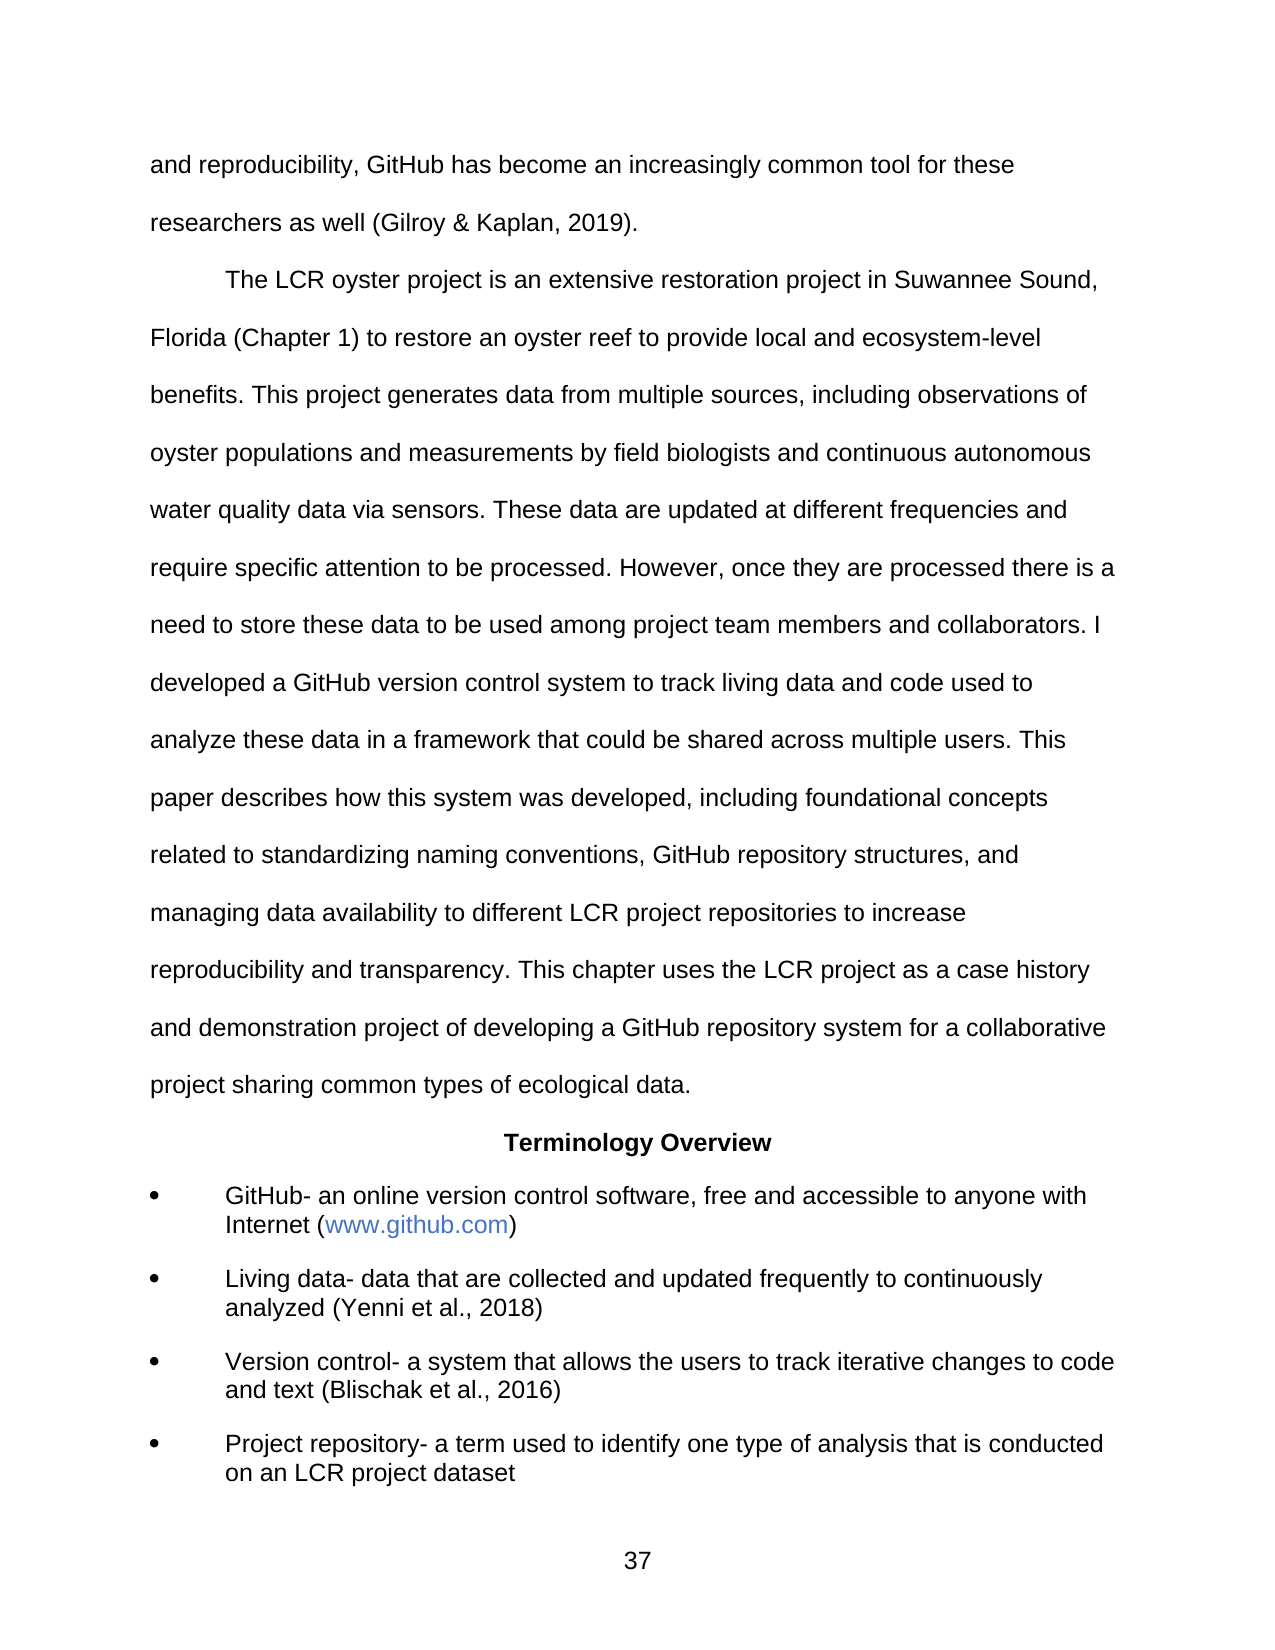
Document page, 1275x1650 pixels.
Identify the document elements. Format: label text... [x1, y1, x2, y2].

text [150, 150, 1125, 236]
list Living data- data that are collected and updated frequently to continuously analyzed [150, 1264, 1125, 1321]
list GitHub- an online version control software, free and accessible to anyone with Internet (www.github.com) [150, 1181, 1125, 1239]
text The LCR oyster project is an extensive restoration project in Suwannee Sound, Florida (Chapter 1) to restore an oyster reef to provide local and ecosystem-level benefits. This project generates data from multiple sources, including observations of oyster populations and measurements by field biologists and continuous autonomous water quality data via sensors. These data are updated at different frequencies and require specific attention to be processed. However, once they are processed there is a need to store these data to be used among project team members and collaborators. I developed a GitHub version control system to track living data and code used to analyze these data in a framework that could be shared across multiple users. This paper describes how this system was developed, including foundational concepts related to standardizing naming conventions, GitHub repository structures, and managing data availability to different LCR project repositories to increase reproducibility and transparency. This chapter uses the LCR project as a case history and demonstration project of developing a GitHub repository system for a collaborative project sharing common types of ecological data. [150, 265, 1125, 1099]
list Project repository- a term used to identify one type of analysis that is conducted on an LCR project dataset [150, 1429, 1125, 1487]
subtitle Terminology Overview [150, 1127, 1125, 1156]
list Version control- a system that allows the users to track iterative changes to code and text [150, 1346, 1125, 1404]
